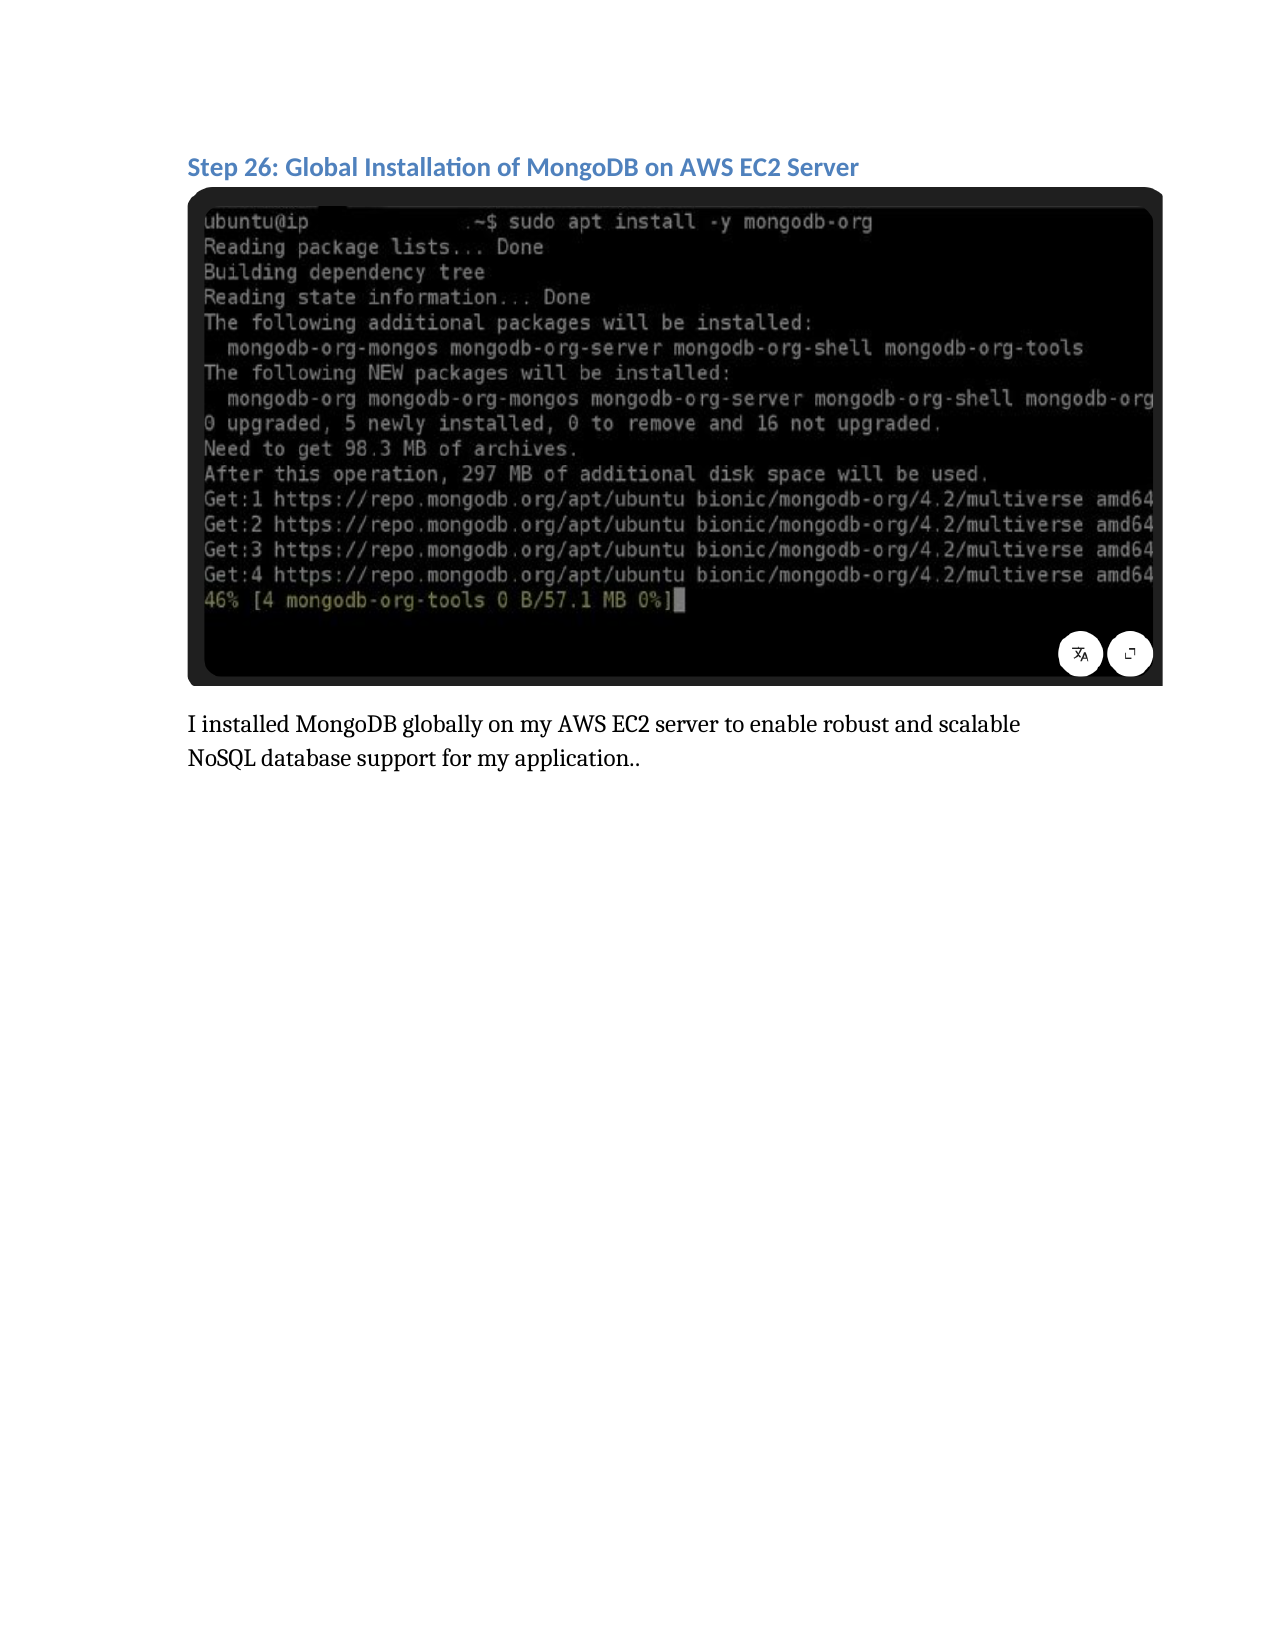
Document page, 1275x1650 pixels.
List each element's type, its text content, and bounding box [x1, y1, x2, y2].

subtitle Step 26: Global Installation of MongoDB on AWS EC2 Server [187, 150, 1087, 183]
picture [187, 187, 1163, 686]
text I installed MongoDB globally on my AWS EC2 server to enable robust and scalable NoSQL database support for my application.. [187, 710, 1087, 772]
